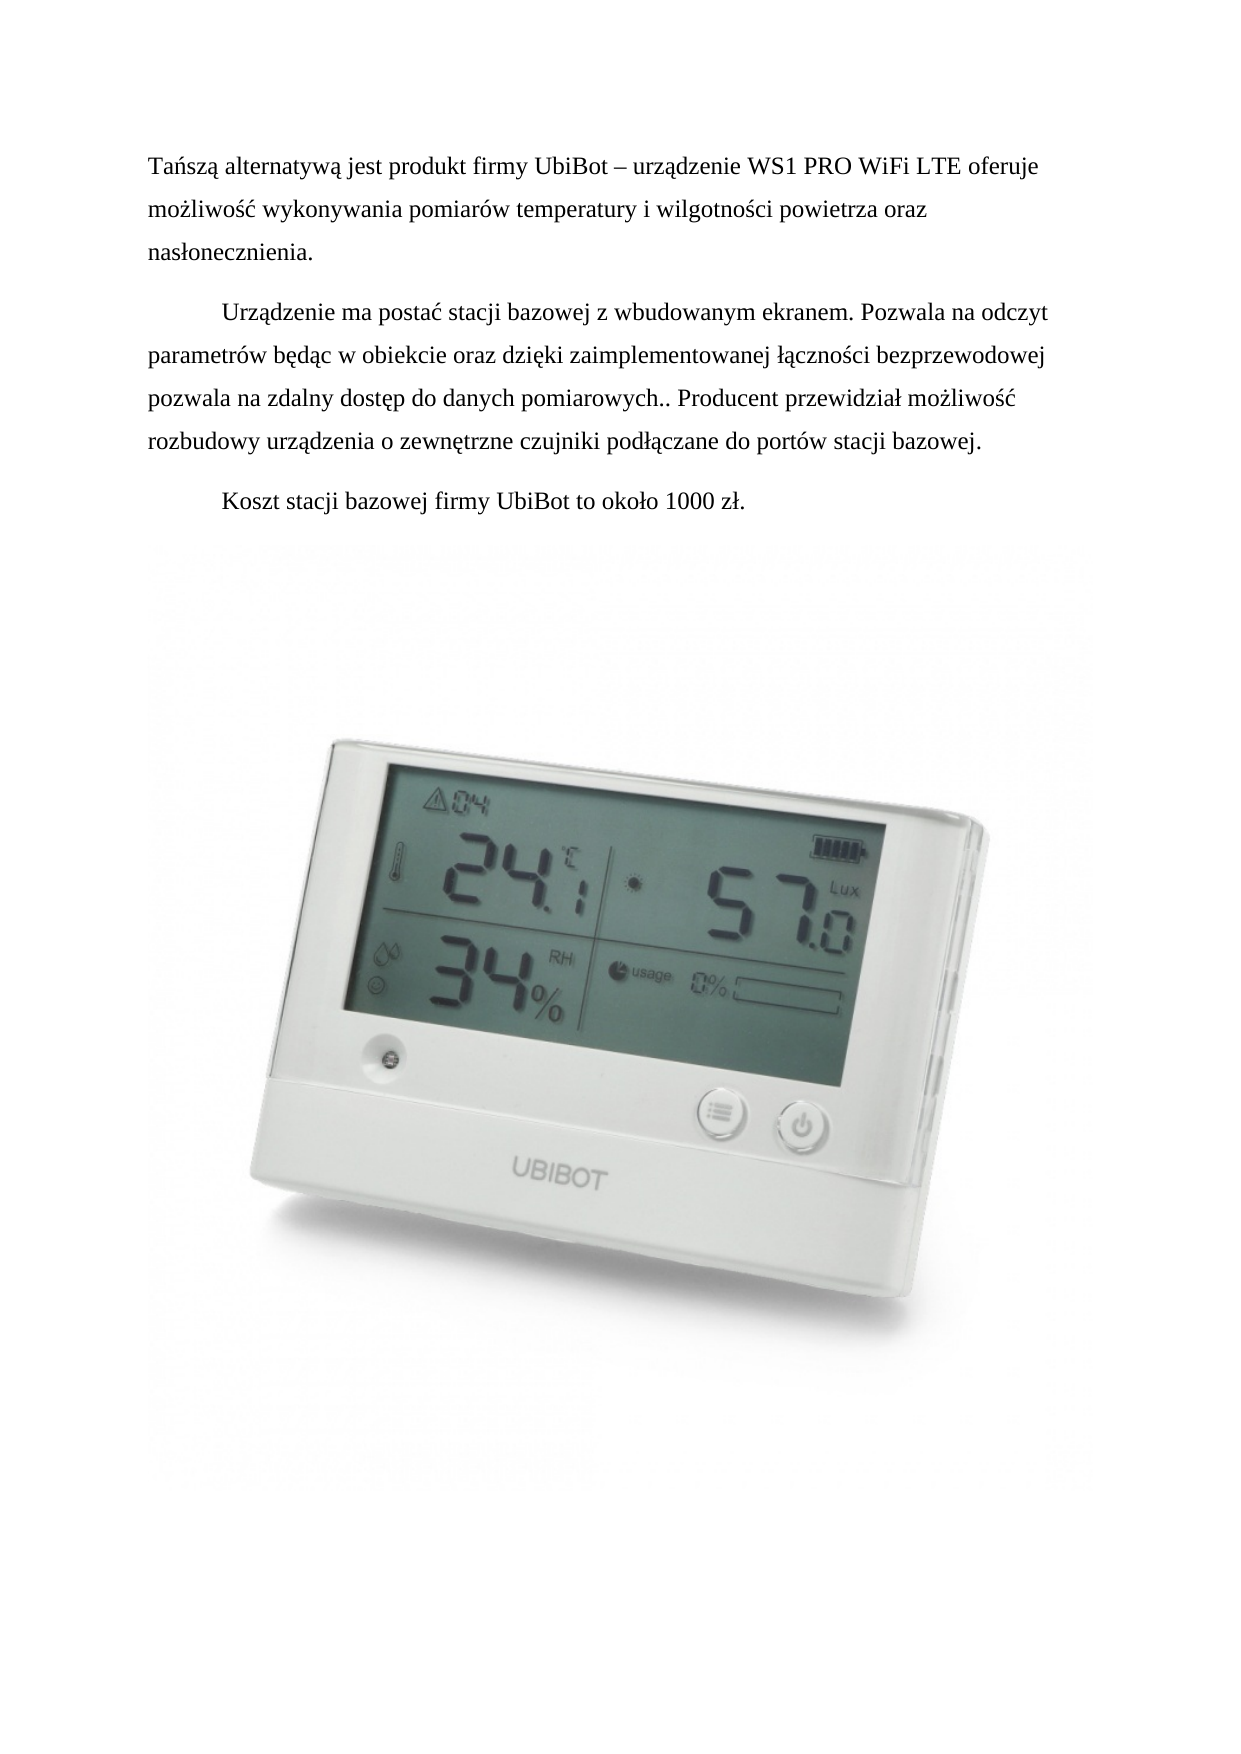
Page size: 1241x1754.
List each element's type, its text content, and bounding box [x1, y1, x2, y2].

text Urządzenie ma postać stacji bazowej z wbudowanym ekranem. Pozwala na odczyt parametrów będąc w obiekcie oraz dzięki zaimplementowanej łączności bezprzewodowej pozwala na zdalny dostęp do danych pomiarowych.. Producent przewidział możliwość rozbudowy urządzenia o zewnętrzne czujniki podłączane do portów stacji bazowej. [148, 297, 1093, 455]
text Koszt stacji bazowej firmy UbiBot to około 1000 zł. [148, 486, 1093, 515]
picture [147, 545, 1093, 1491]
text Tańszą alternatywą jest produkt firmy UbiBot – urządzenie WS1 PRO WiFi LTE oferuje możliwość wykonywania pomiarów temperatury i wilgotności powietrza oraz nasłonecznienia. [148, 151, 1093, 266]
